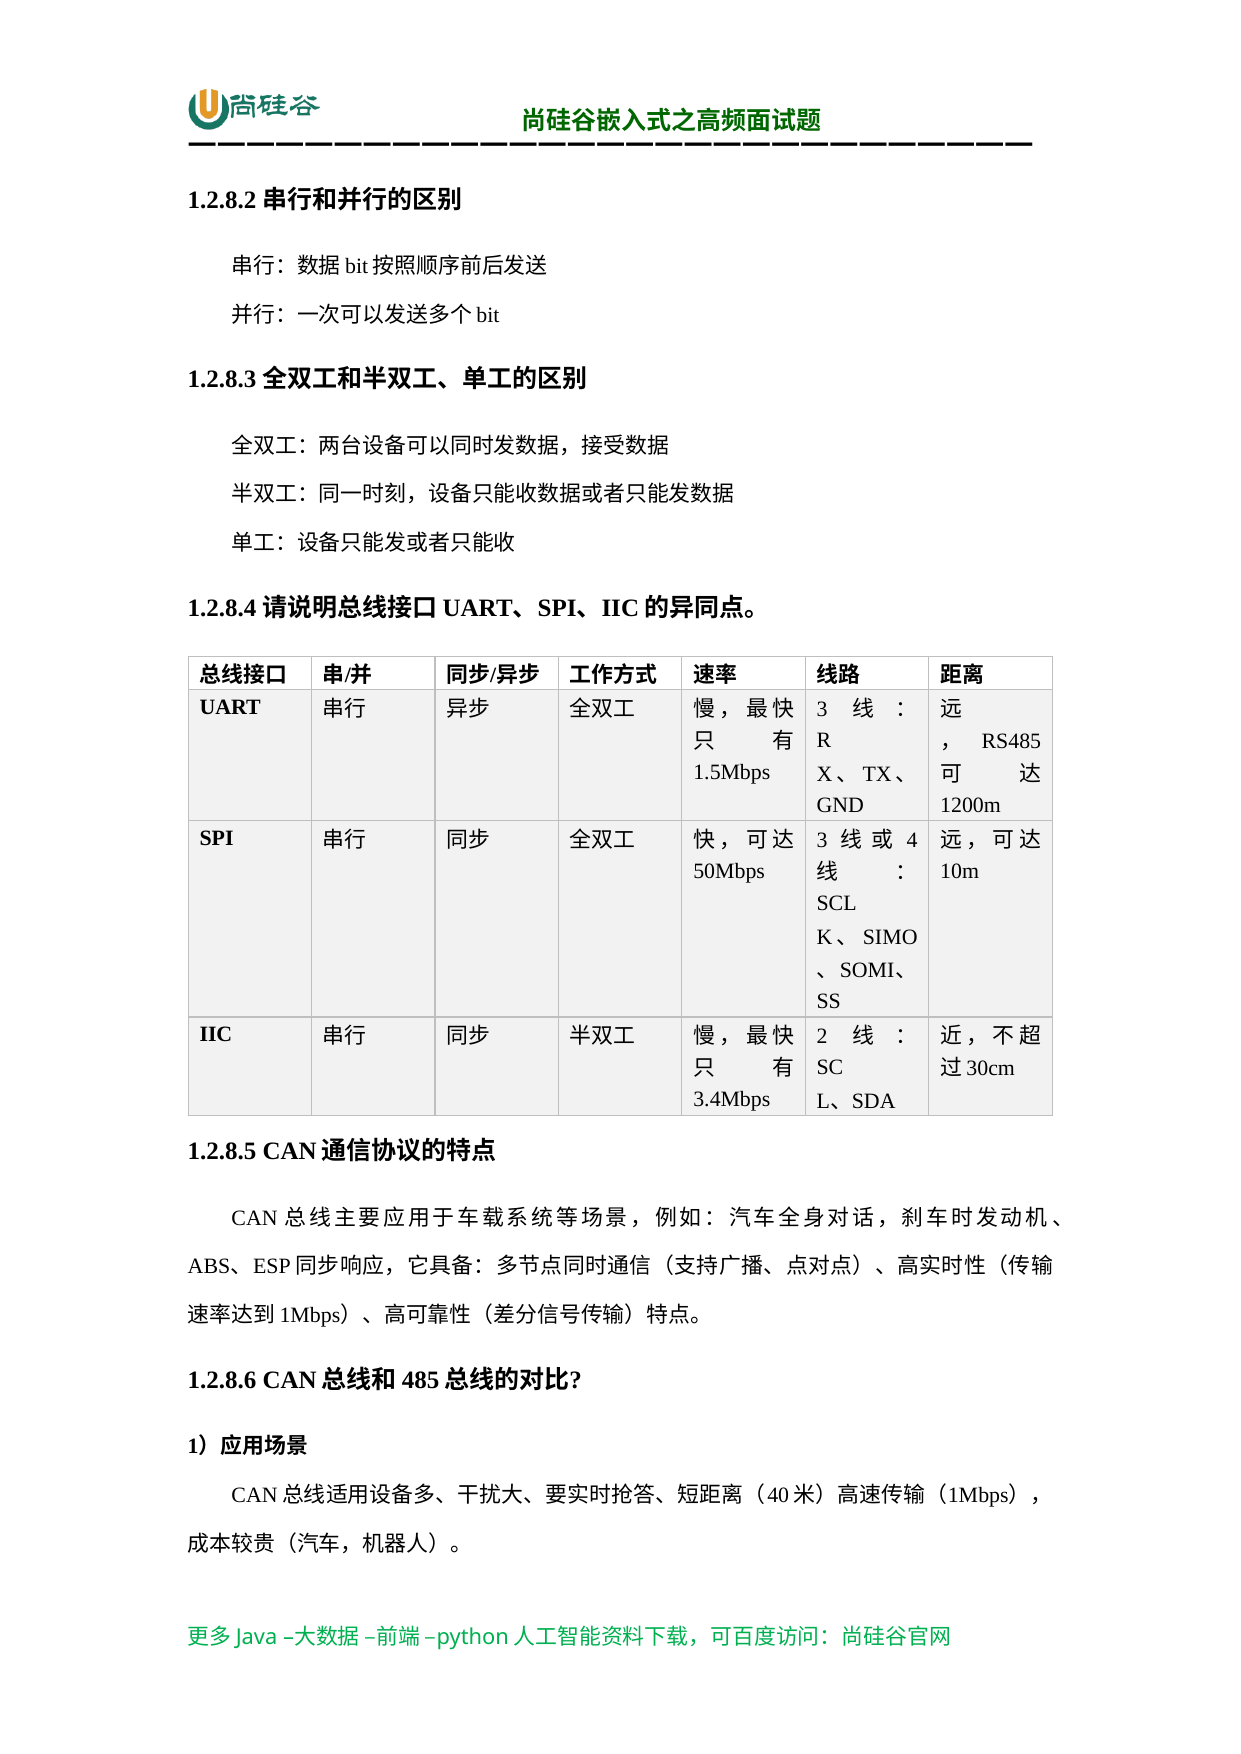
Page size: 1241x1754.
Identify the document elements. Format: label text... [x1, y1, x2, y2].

table_cell 慢，最快只有1.5Mbps [682, 690, 805, 820]
table_cell 串行 [312, 821, 434, 1016]
table_cell 2线：SCL、SDA [806, 1018, 928, 1115]
table_cell 全双工 [559, 821, 681, 1016]
table_header 线路 [806, 657, 928, 689]
table_cell 3线：RX、TX、GND [806, 690, 928, 820]
table_cell 串行 [312, 1018, 434, 1115]
text 请说明总线接口UART、SPI、IIC的异同点。 [187, 573, 1053, 638]
table_cell 同步 [436, 821, 558, 1016]
text 全双工：两台设备可以同时发数据，接受数据 [187, 428, 1053, 460]
table_cell 远，RS485可达1200m [929, 690, 1052, 820]
text 并行：一次可以发送多个bit [187, 296, 1053, 329]
table_header 距离 [929, 657, 1052, 689]
text 半双工：同一时刻，设备只能收数据或者只能发数据 [187, 476, 1053, 508]
text 全双工和半双工、单工的区别 [187, 344, 1053, 409]
table_cell IIC [189, 1018, 311, 1115]
text CAN通信协议的特点 [187, 1116, 1053, 1181]
table_cell SPI [189, 821, 311, 1016]
table_cell UART [189, 690, 311, 820]
table_header 串/并 [312, 657, 434, 689]
text 单工：设备只能发或者只能收 [187, 524, 1053, 557]
text 串行：数据bit按照顺序前后发送 [187, 248, 1053, 280]
table_cell 异步 [436, 690, 558, 820]
table_header 速率 [682, 657, 805, 689]
table_cell 近，不超过30cm [929, 1018, 1052, 1115]
table_header 工作方式 [559, 657, 681, 689]
table_cell 慢，最快只有3.4Mbps [682, 1018, 805, 1115]
table_cell 同步 [436, 1018, 558, 1115]
text CAN总线和485总线的对比? [187, 1345, 1053, 1410]
table_cell 远，可达10m [929, 821, 1052, 1016]
text CAN总线主要应用于车载系统等场景，例如：汽车全身对话，刹车时发动机、ABS、ESP同步响应，它具备：多节点同时通信（支持广播、点对点）、高实时性（传输速率达到1Mbps）、高可靠性（差分信号传输）特点。 [187, 1199, 1053, 1329]
table_cell 快，可达50Mbps [682, 821, 805, 1016]
picture [187, 88, 320, 130]
text CAN总线适用设备多、干扰大、要实时抢答、短距离（40米）高速传输（1Mbps），成本较贵（汽车，机器人）。 [187, 1476, 1053, 1558]
table_cell 全双工 [559, 690, 681, 820]
text 串行和并行的区别 [187, 165, 1053, 230]
table_cell 串行 [312, 690, 434, 820]
table_header 同步/异步 [436, 657, 558, 689]
text 应用场景 [187, 1428, 1053, 1461]
table_header 总线接口 [189, 657, 311, 689]
table_cell 半双工 [559, 1018, 681, 1115]
table_cell 3线或4线：SCLK、SIMO、SOMI、SS [806, 821, 928, 1016]
